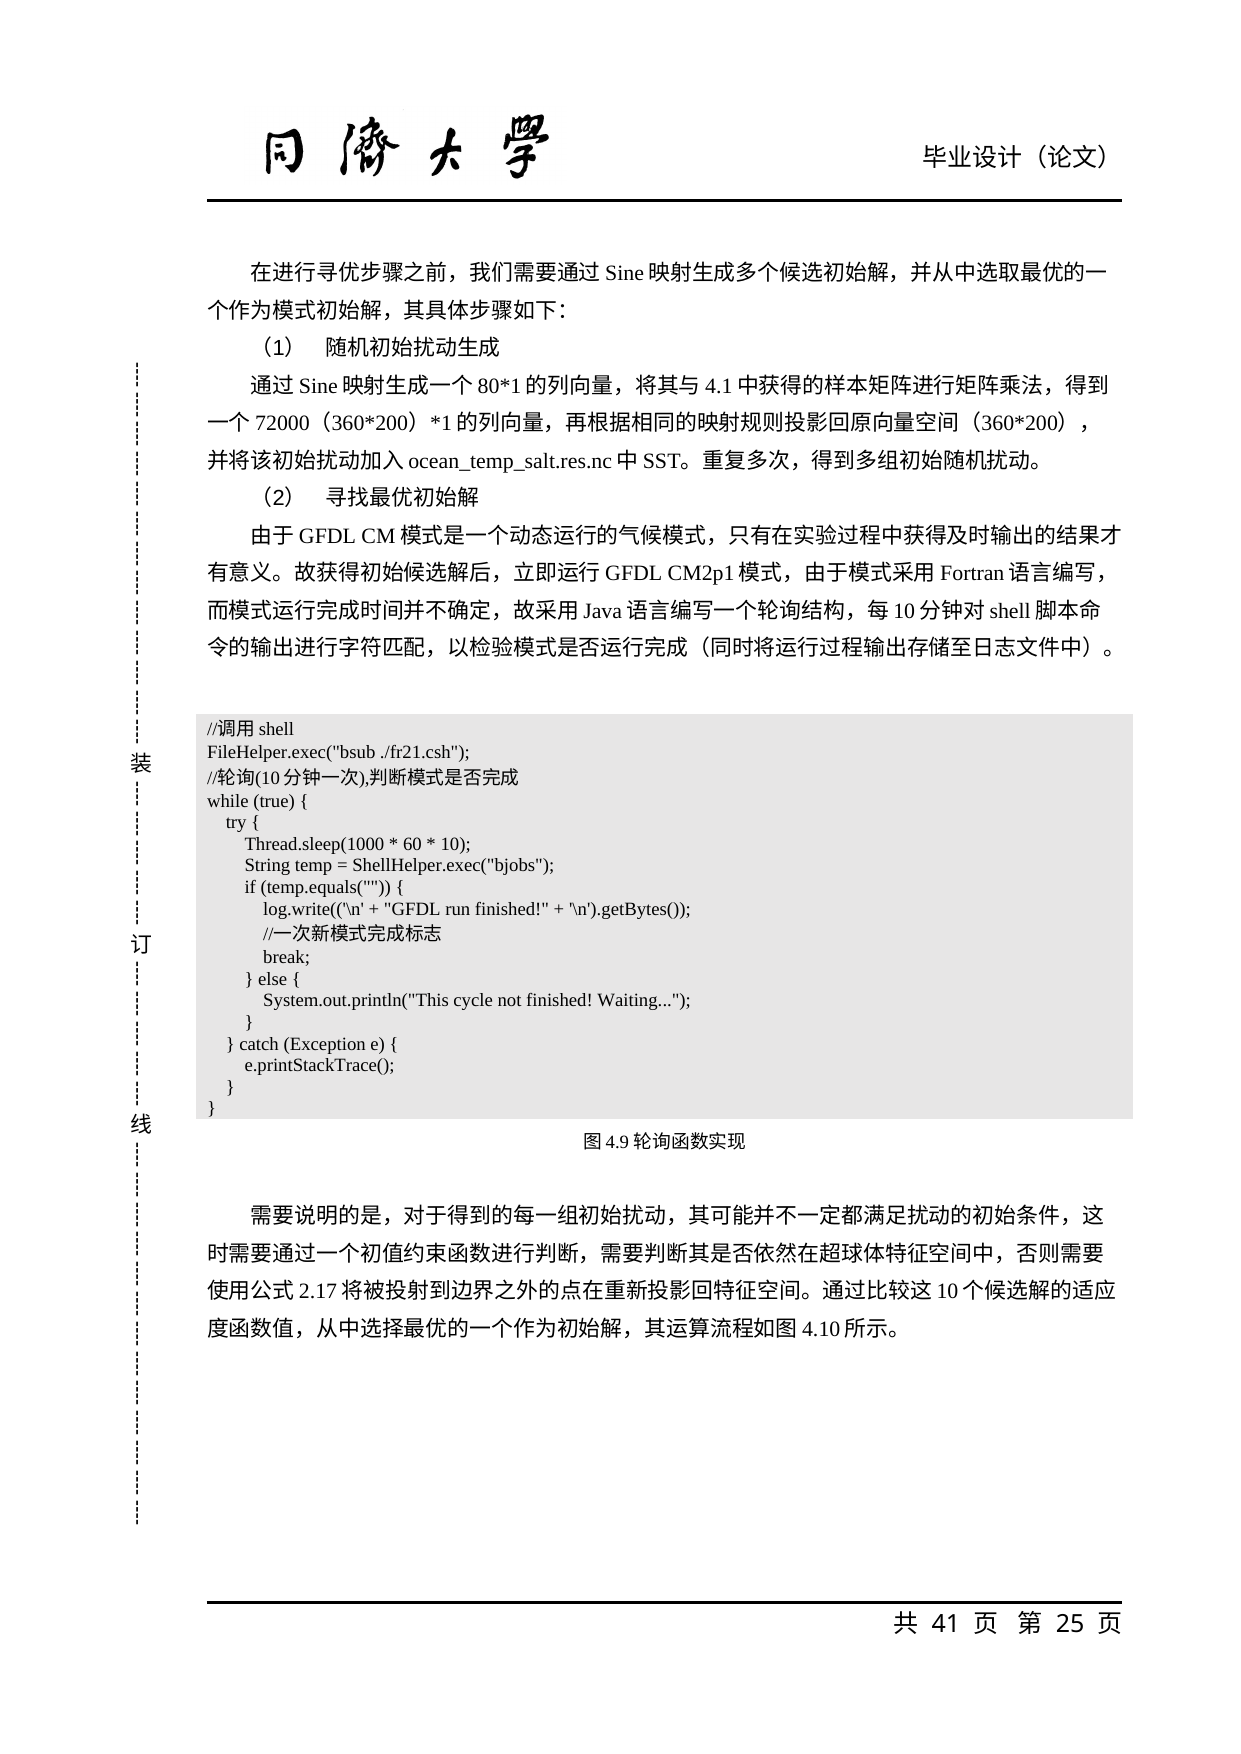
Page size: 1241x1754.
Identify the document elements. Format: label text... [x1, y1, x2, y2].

list 寻找最优初始解 [251, 476, 1122, 513]
picture [244, 106, 567, 185]
text 由于GFDL CM模式是一个动态运行的气候模式，只有在实验过程中获得及时输出的结果才有意义。故获得初始候选解后，立即运行GFDL CM2p1模式，由于模式采用Fortran语言编写，而模式运行完成时间并不确定，故采用Java语言编写一个轮询结构，每10分钟对shell脚本命令的输出进行字符匹配，以检验模式是否运行完成（同时将运行过程输出存储至日志文件中）。 [207, 513, 1122, 663]
text 在进行寻优步骤之前，我们需要通过Sine映射生成多个候选初始解，并从中选取最优的一个作为模式初始解，其具体步骤如下： [207, 251, 1122, 326]
text 通过Sine映射生成一个80*1的列向量，将其与4.1中获得的样本矩阵进行矩阵乘法，得到一个72000（360*200）*1的列向量，再根据相同的映射规则投影回原向量空间（360*200），并将该初始扰动加入ocean_temp_salt.res.nc中SST。重复多次，得到多组初始随机扰动。 [207, 363, 1122, 476]
list 随机初始扰动生成 [251, 326, 1122, 363]
text 图4.9 轮询函数实现 [207, 1119, 1122, 1156]
table_header //调用shell FileHelper.exec("bsub ./fr21.csh"); //轮询(10分钟一次),判断模式是否完成 while (true) { try { Thread.sleep(1000 * 60 * 10); String temp = ShellHelper.exec("bjobs"); if (temp.equals("")) { log.write(('\n' + "GFDL run finished!" + '\n').getBytes()); //一次新模式完成标志 break; } else { System.out.println("This cycle not finished! Waiting..."); } } catch (Exception e) { e.printStackTrace(); } } [196, 714, 1133, 1119]
text 需要说明的是，对于得到的每一组初始扰动，其可能并不一定都满足扰动的初始条件，这时需要通过一个初值约束函数进行判断，需要判断其是否依然在超球体特征空间中，否则需要使用公式2.17将被投射到边界之外的点在重新投影回特征空间。通过比较这10个候选解的适应度函数值，从中选择最优的一个作为初始解，其运算流程如图4.10所示。 [207, 1194, 1122, 1344]
